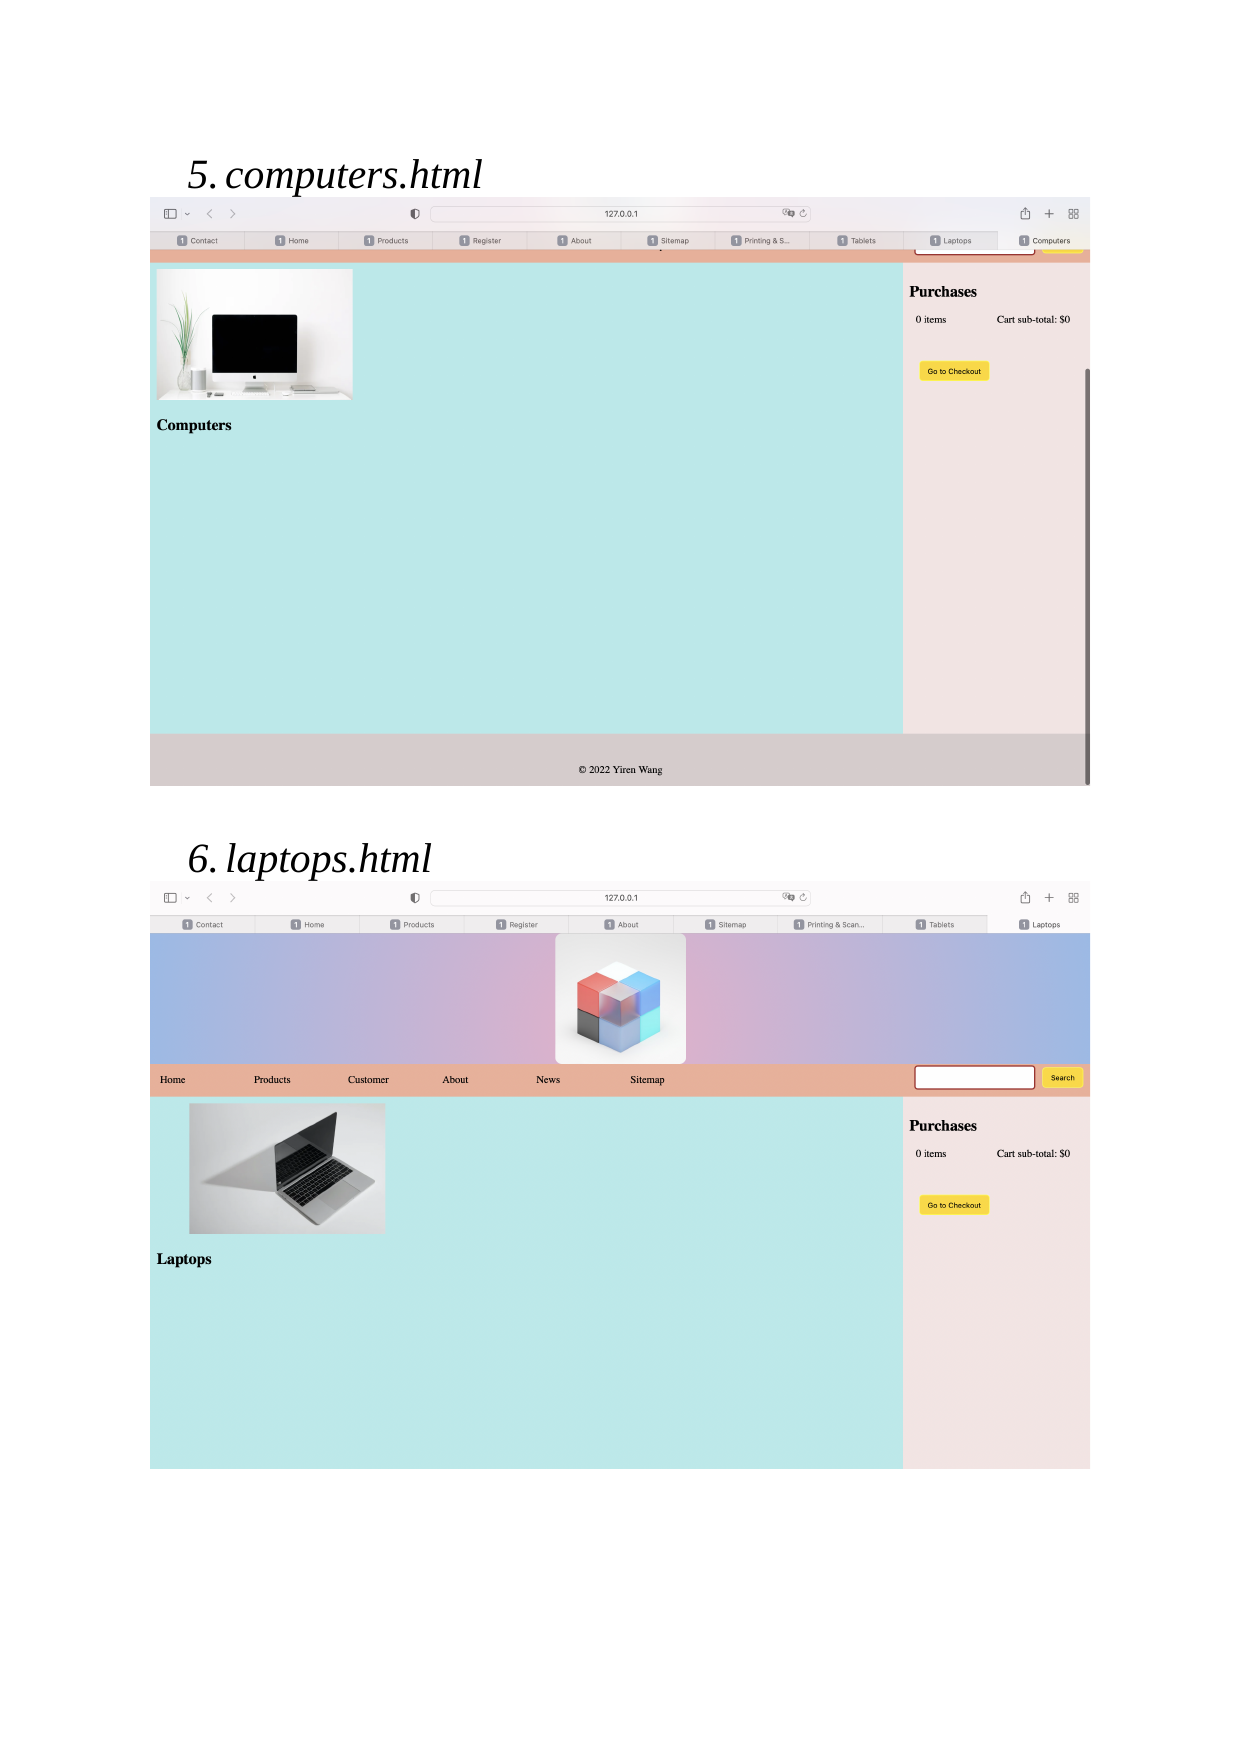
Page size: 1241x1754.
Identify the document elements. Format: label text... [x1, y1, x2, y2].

list computers.html [187, 150, 1090, 197]
picture [150, 197, 1091, 786]
list laptops.html [187, 833, 1090, 881]
picture [150, 881, 1091, 1469]
